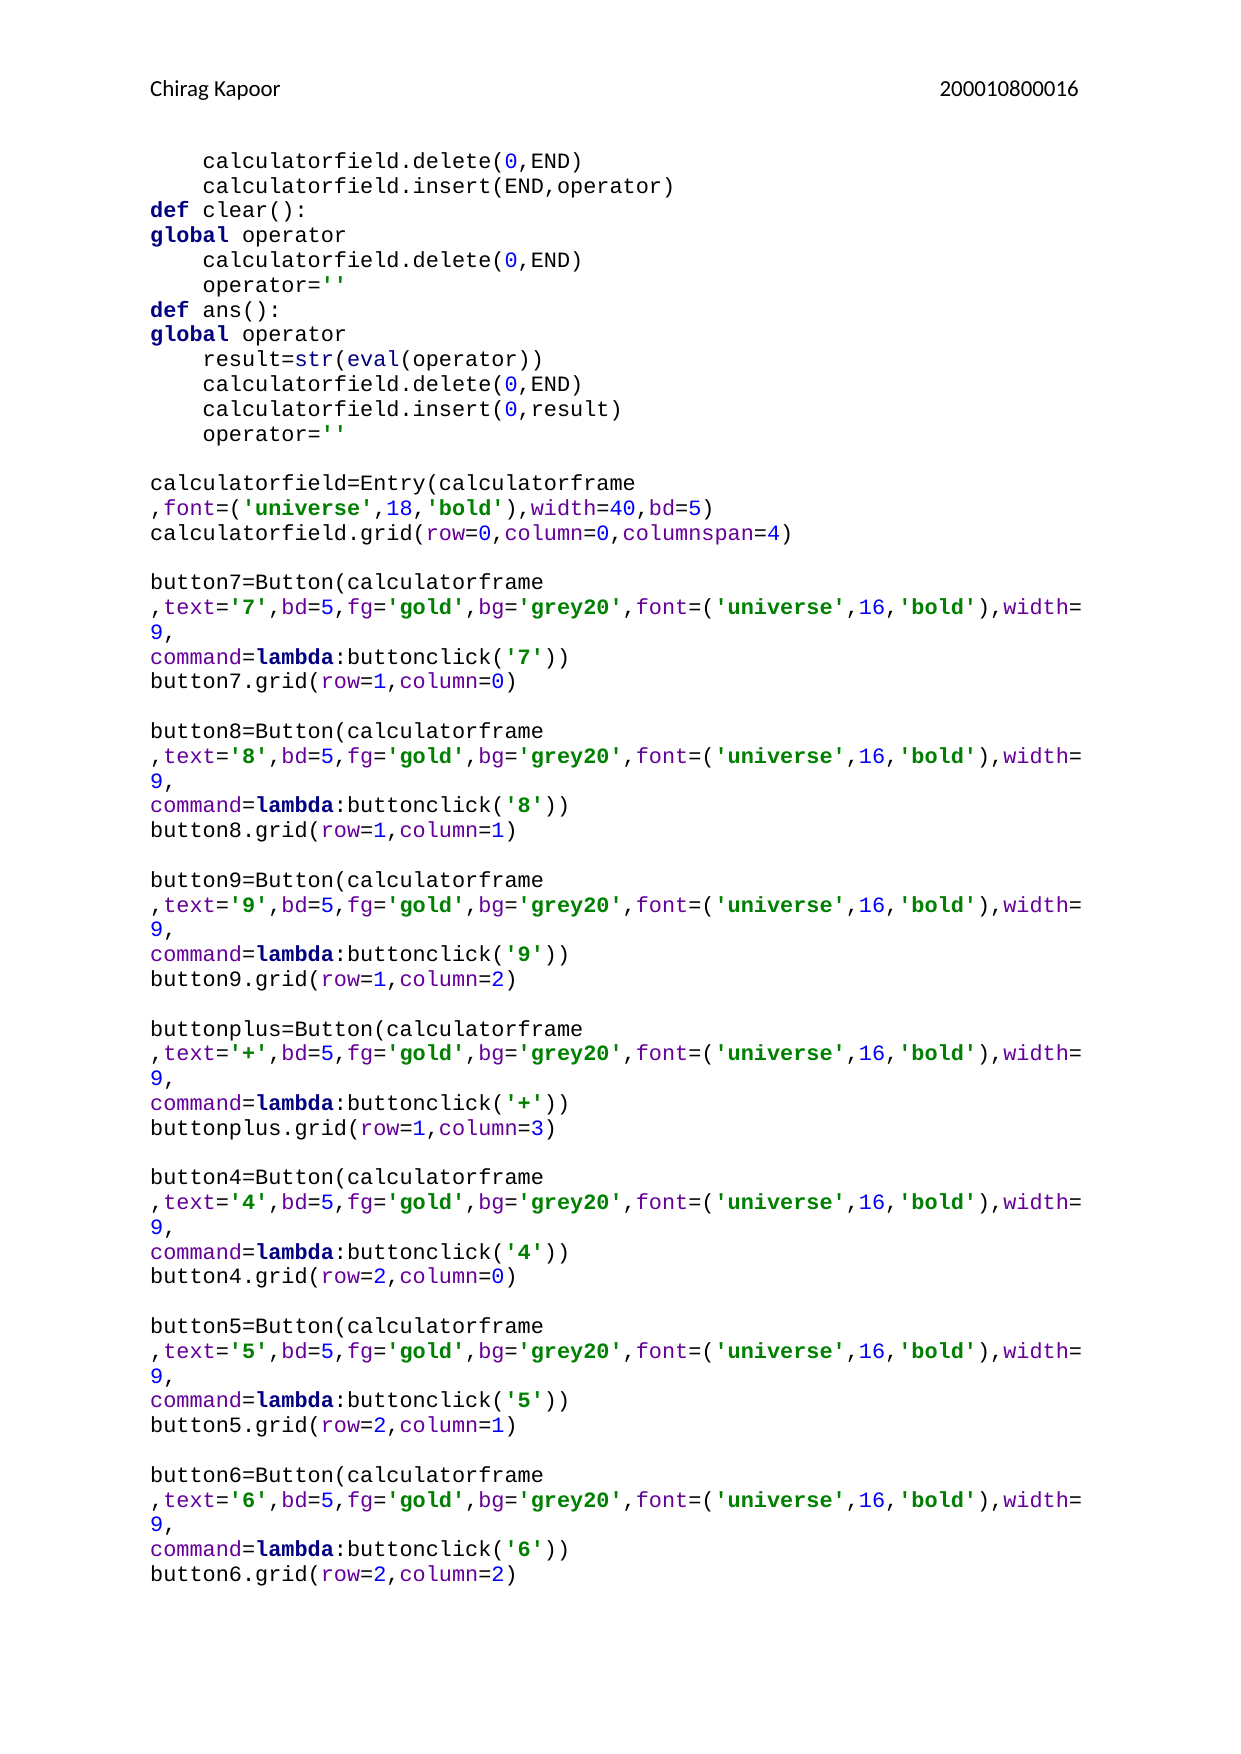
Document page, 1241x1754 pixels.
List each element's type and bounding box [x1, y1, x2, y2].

text [150, 150, 1090, 1588]
